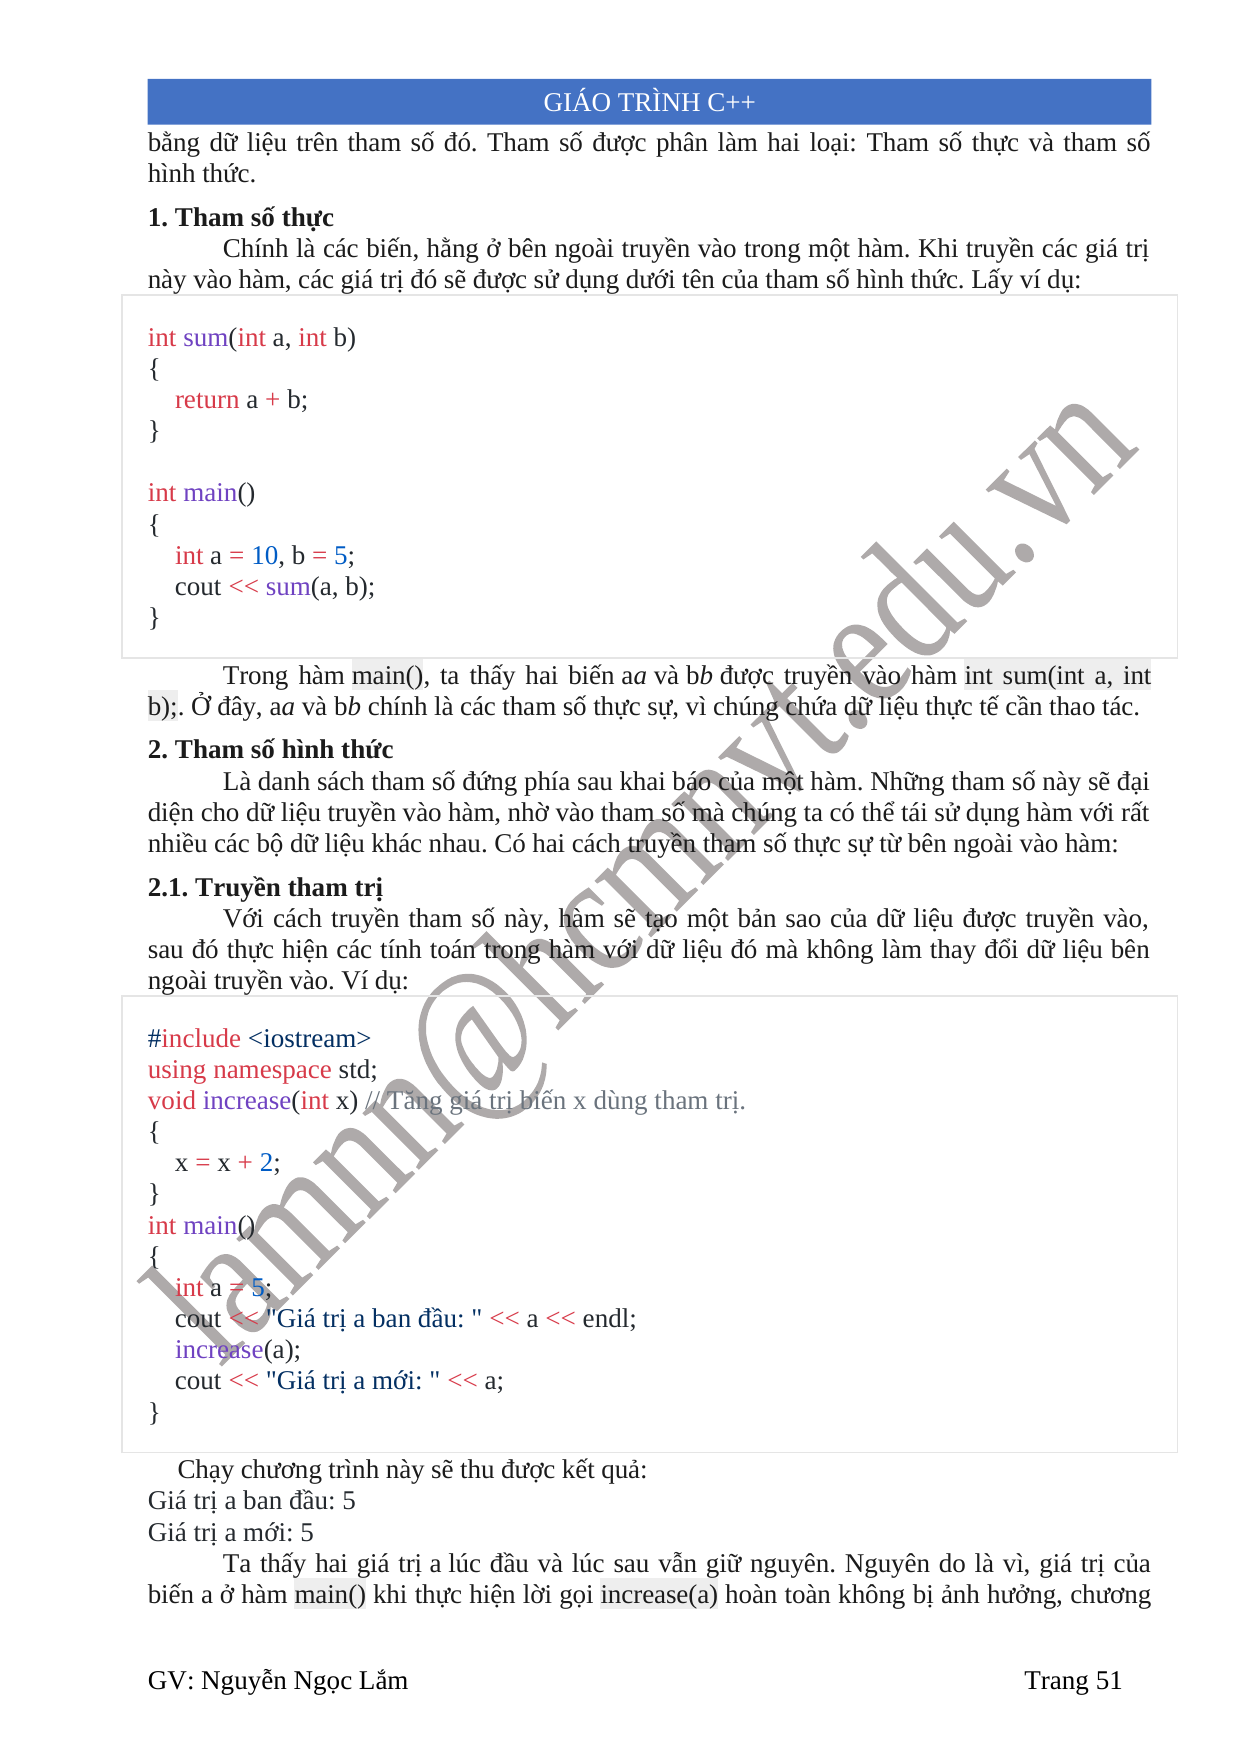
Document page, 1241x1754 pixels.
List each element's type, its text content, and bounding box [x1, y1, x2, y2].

text int a = 5; [148, 1271, 1152, 1302]
text Giá trị a ban đầu: 5 [148, 1484, 1152, 1516]
text } [123, 574, 1177, 657]
text cout << "Giá trị a ban đầu: " << a << endl; [148, 1302, 1152, 1333]
text x = x + 2; [148, 1146, 1152, 1178]
text Trong hàm main(), ta thấy hai biến aa và bb được truyền vào hàm int sum(int a, int b);. Ở đây, aa và bb chính là các tham số thực sự, vì chúng chứa dữ liệu thực tế cần thao tác. [148, 659, 1152, 721]
text increase(a); [148, 1333, 1152, 1364]
text 2. Tham số hình thức [148, 734, 1152, 765]
text 1. Tham số thực [148, 201, 1152, 232]
text Là danh sách tham số đứng phía sau khai báo của một hàm. Những tham số này sẽ đại diện cho dữ liệu truyền vào hàm, nhờ vào tham số mà chúng ta có thể tái sử dụng hàm với rất nhiều các bộ dữ liệu khác nhau. Có hai cách truyền tham số thực sự từ bên ngoài vào hàm: [148, 765, 1152, 858]
text return a + b; [148, 383, 1152, 414]
text int a = 10, b = 5; [148, 539, 1152, 570]
text int main() [148, 1209, 1152, 1240]
text Chạy chương trình này sẽ thu được kết quả: [148, 1453, 1152, 1484]
text { [148, 352, 1152, 383]
text int sum(int a, int b) [123, 296, 1177, 352]
text #include <iostream> [123, 997, 1177, 1053]
text } [123, 1369, 1177, 1452]
text } [148, 414, 1152, 445]
text { [148, 1240, 1152, 1271]
text { [148, 508, 1152, 539]
text Giá trị a mới: 5 [148, 1516, 1152, 1547]
text } [148, 1178, 1152, 1209]
text using namespace std; [148, 1053, 1152, 1084]
text 2.1. Truyền tham trị [148, 871, 1152, 902]
text { [148, 1115, 1152, 1146]
text int main() [148, 477, 1152, 508]
text Với cách truyền tham số này, hàm sẽ tạo một bản sao của dữ liệu được truyền vào, sau đó thực hiện các tính toán trong hàm với dữ liệu đó mà không làm thay đổi dữ liệu bên ngoài truyền vào. Ví dụ: [148, 902, 1152, 995]
text Chính là các biến, hằng ở bên ngoài truyền vào trong một hàm. Khi truyền các giá trị này vào hàm, các giá trị đó sẽ được sử dụng dưới tên của tham số hình thức. Lấy ví dụ: [148, 232, 1152, 294]
text void increase(int x) // Tăng giá trị biến x dùng tham trị. [148, 1084, 1152, 1115]
